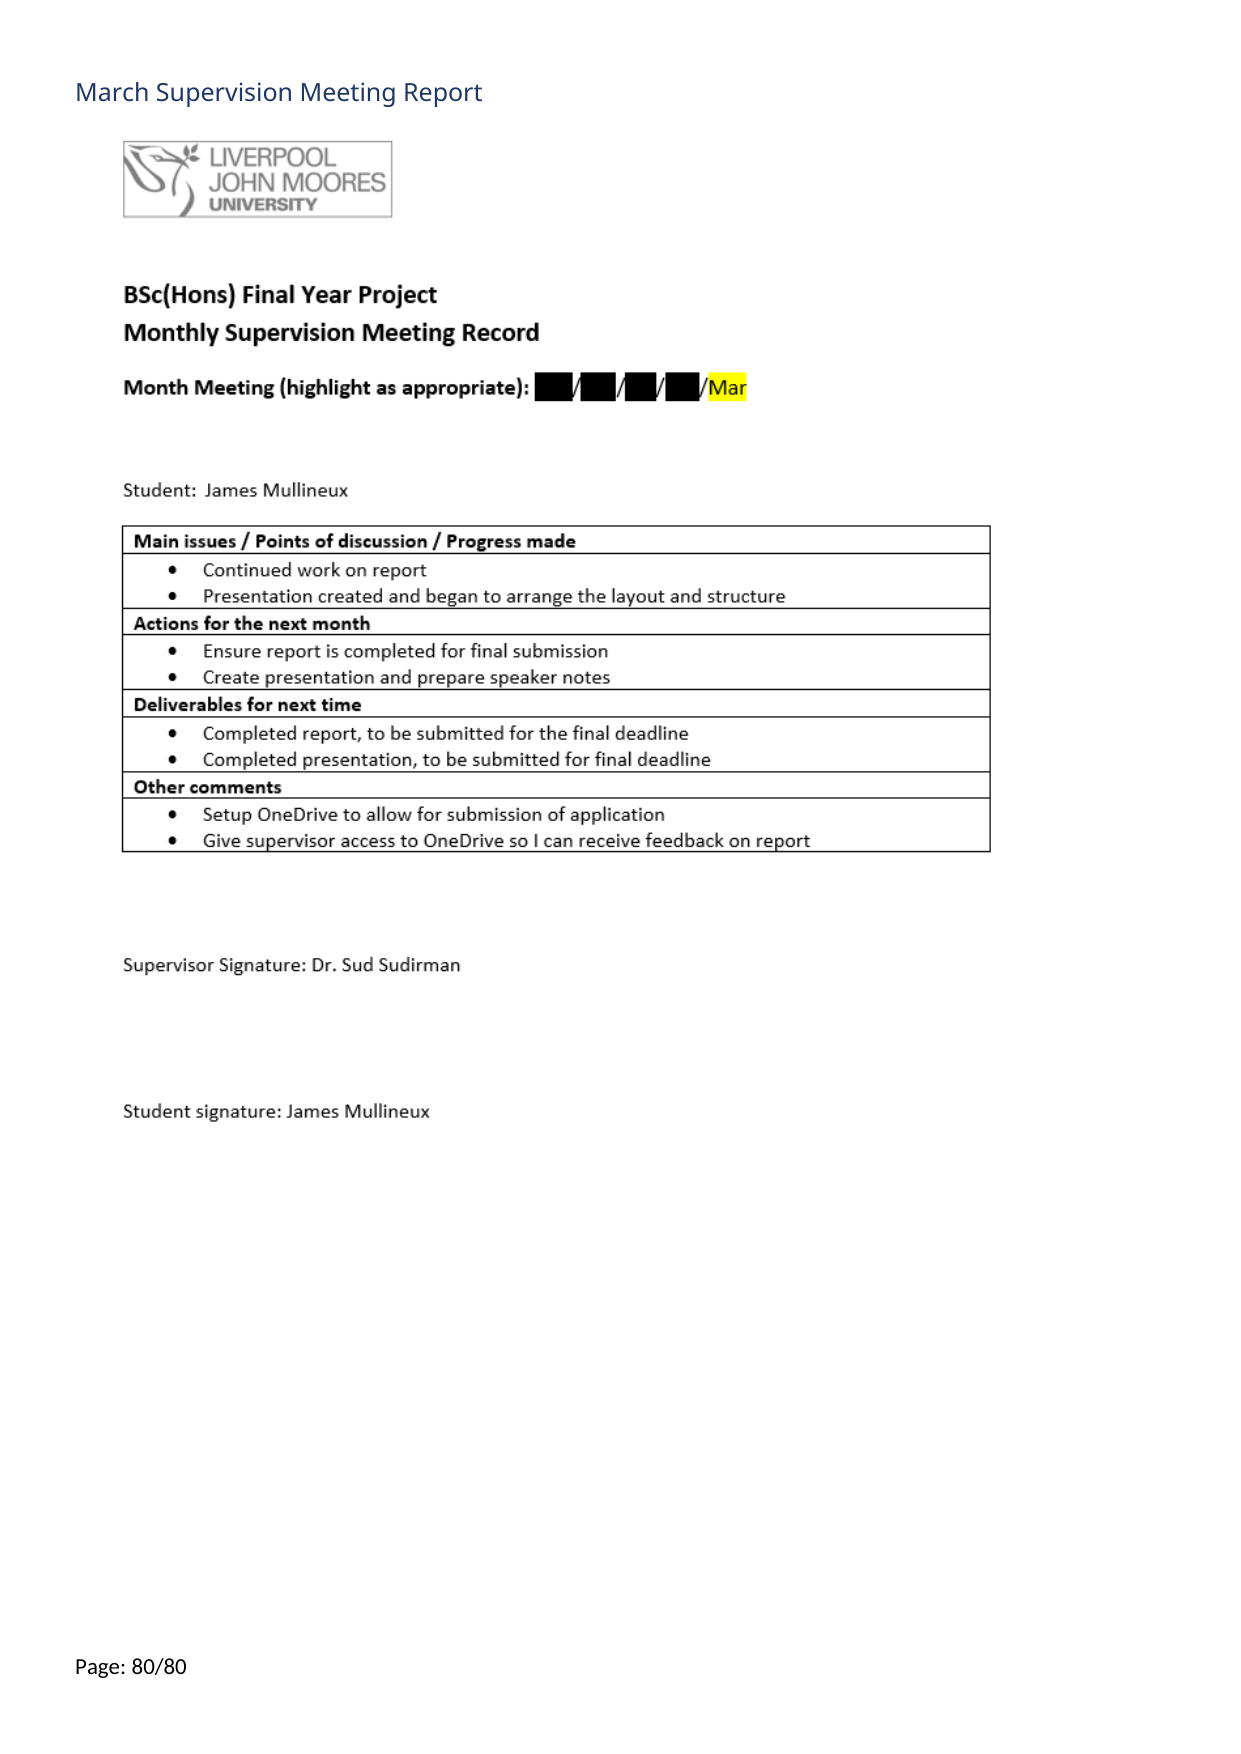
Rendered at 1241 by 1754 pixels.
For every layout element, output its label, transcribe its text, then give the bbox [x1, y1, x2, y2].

picture [75, 111, 1021, 1161]
subtitle March Supervision Meeting Report [75, 75, 1165, 109]
